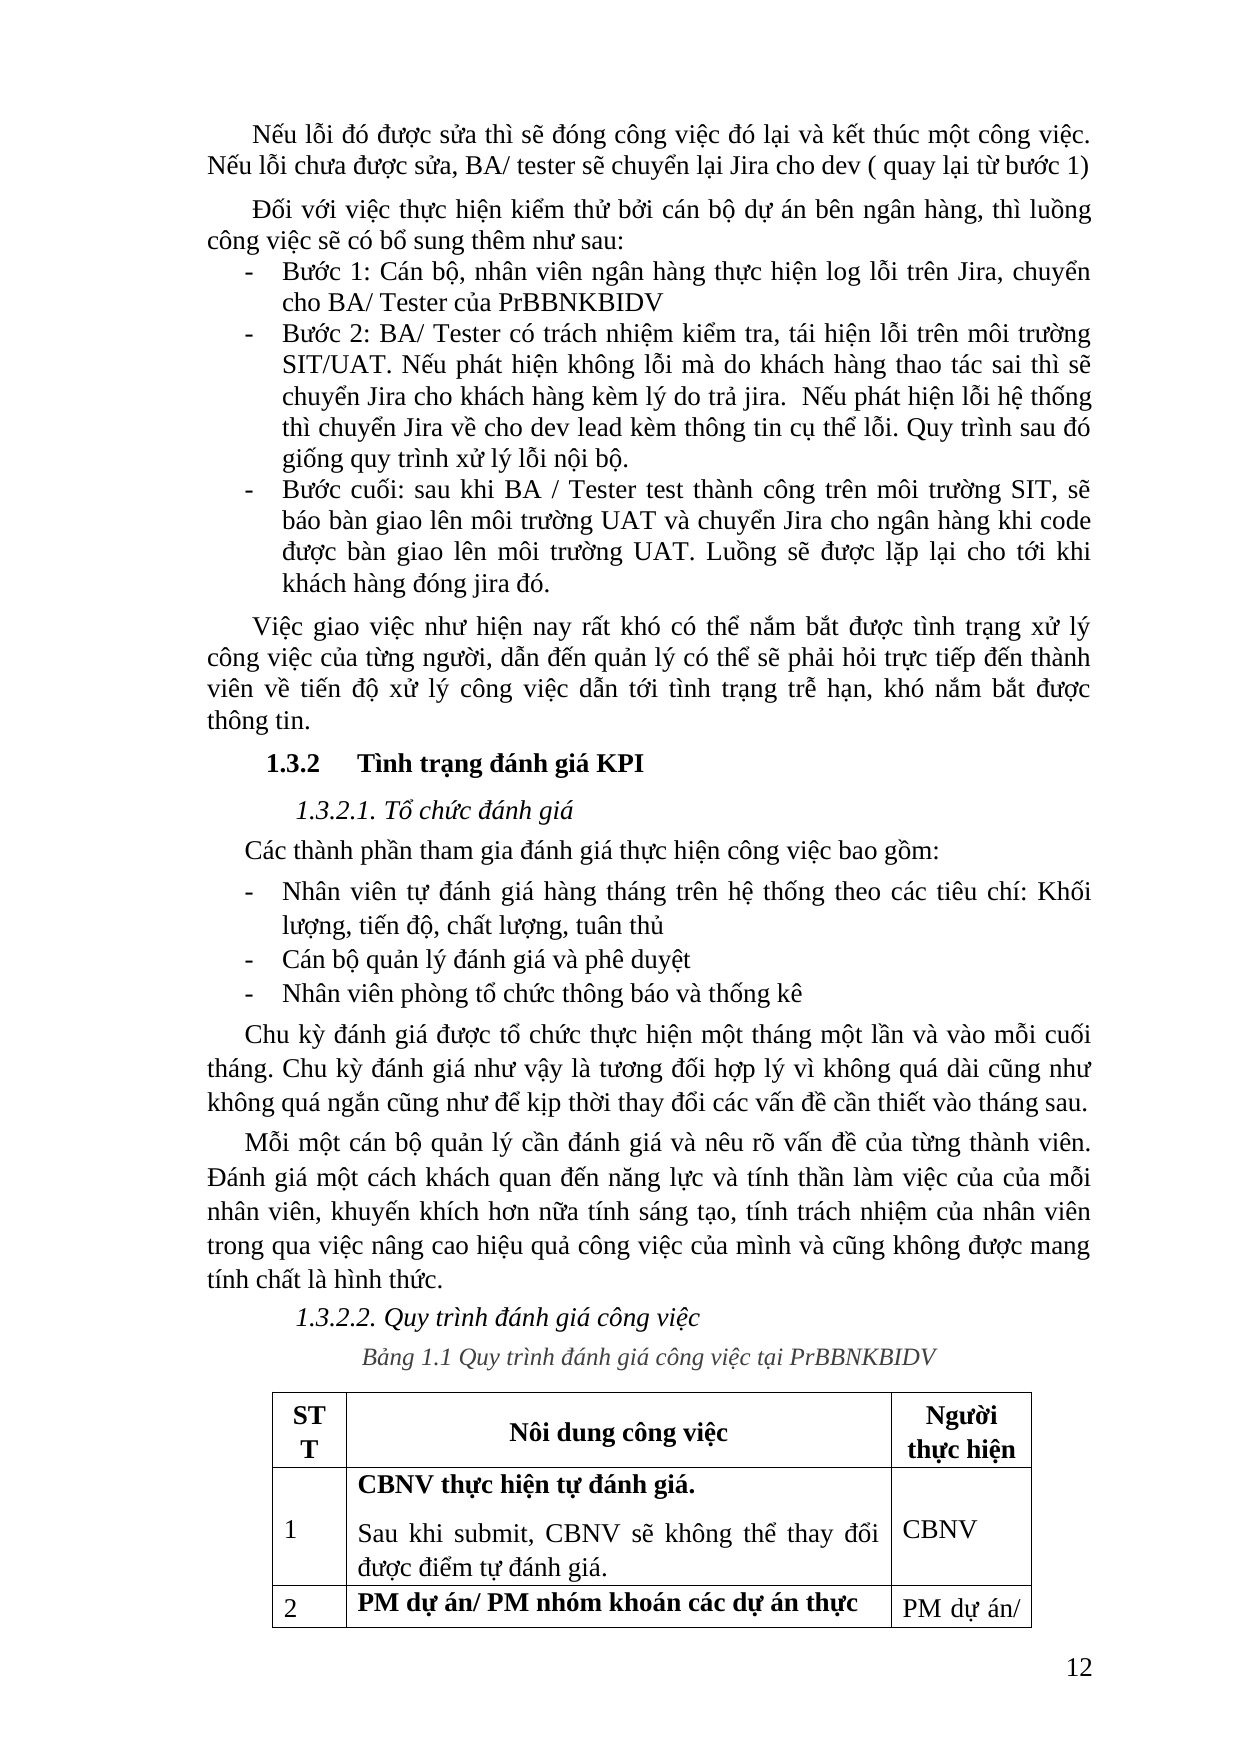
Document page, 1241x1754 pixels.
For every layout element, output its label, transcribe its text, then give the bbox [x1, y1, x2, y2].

table_cell CBNV thực hiện tự đánh giá. Sau khi submit, CBNV sẽ không thể thay đổi được điểm tự đánh giá. [347, 1468, 891, 1585]
table_cell 1 [273, 1468, 346, 1585]
subtitle Quy trình đánh giá công việc [207, 1302, 1092, 1333]
list Nhân viên phòng tổ chức thông báo và thống kê [244, 977, 1092, 1008]
list Bước 2: BA/ Tester có trách nhiệm kiểm tra, tái hiện lỗi trên môi trường SIT/UAT. Nếu phát hiện không lỗi mà do khách hàng thao tác sai thì sẽ chuyển Jira cho khách hàng kèm lý do trả jira. Nếu phát hiện lỗi hệ thống thì chuyển Jira về cho dev lead kèm thông tin cụ thể lỗi. Quy trình sau đó giống quy trình xử lý lỗi nội bộ. [244, 317, 1092, 473]
subtitle Tổ chức đánh giá [207, 794, 1092, 825]
table_header Nôi dung công việc [347, 1393, 891, 1467]
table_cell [347, 1586, 891, 1627]
table_header STT [273, 1393, 346, 1467]
text Nếu lỗi đó được sửa thì sẽ đóng công việc đó lại và kết thúc một công việc. Nếu lỗi chưa được sửa, BA/ tester sẽ chuyển lại Jira cho dev ( quay lại từ bước 1) [207, 118, 1092, 180]
table_cell 2 [273, 1586, 346, 1627]
text Các thành phần tham gia đánh giá thực hiện công việc bao gồm: [207, 834, 1092, 866]
list Bước 1: Cán bộ, nhân viên ngân hàng thực hiện log lỗi trên Jira, chuyển cho BA/ Tester của PrBBNKBIDV [244, 255, 1092, 317]
subtitle Tình trạng đánh giá KPI [266, 747, 1092, 778]
text Mỗi một cán bộ quản lý cần đánh giá và nêu rõ vấn đề của từng thành viên. Đánh giá một cách khách quan đến năng lực và tính thần làm việc của của mỗi nhân viên, khuyến khích hơn nữa tính sáng tạo, tính trách nhiệm của nhân viên trong qua việc nâng cao hiệu quả công việc của mình và cũng không được mang tính chất là hình thức. [207, 1127, 1092, 1294]
text Đối với việc thực hiện kiểm thử bởi cán bộ dự án bên ngân hàng, thì luồng công việc sẽ có bổ sung thêm như sau: [207, 193, 1092, 255]
list Bước cuối: sau khi BA / Tester test thành công trên môi trường SIT, sẽ báo bàn giao lên môi trường UAT và chuyển Jira cho ngân hàng khi code được bàn giao lên môi trường UAT. Luồng sẽ được lặp lại cho tới khi khách hàng đóng jira đó. [244, 473, 1092, 598]
text Việc giao việc như hiện nay rất khó có thể nắm bắt được tình trạng xử lý công việc của từng người, dẫn đến quản lý có thể sẽ phải hỏi trực tiếp đến thành viên về tiến độ xử lý công việc dẫn tới tình trạng trễ hạn, khó nắm bắt được thông tin. [207, 610, 1092, 735]
table_header Người thực hiện [892, 1393, 1031, 1467]
list Cán bộ quản lý đánh giá và phê duyệt [244, 943, 1092, 974]
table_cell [892, 1586, 1031, 1627]
list Nhân viên tự đánh giá hàng tháng trên hệ thống theo các tiêu chí: Khối lượng, tiến độ, chất lượng, tuân thủ [244, 875, 1092, 940]
table_cell CBNV [892, 1468, 1031, 1585]
text Chu kỳ đánh giá được tổ chức thực hiện một tháng một lần và vào mỗi cuối tháng. Chu kỳ đánh giá như vậy là tương đối hợp lý vì không quá dài cũng như không quá ngắn cũng như để kịp thời thay đổi các vấn đề cần thiết vào tháng sau. [207, 1018, 1092, 1117]
